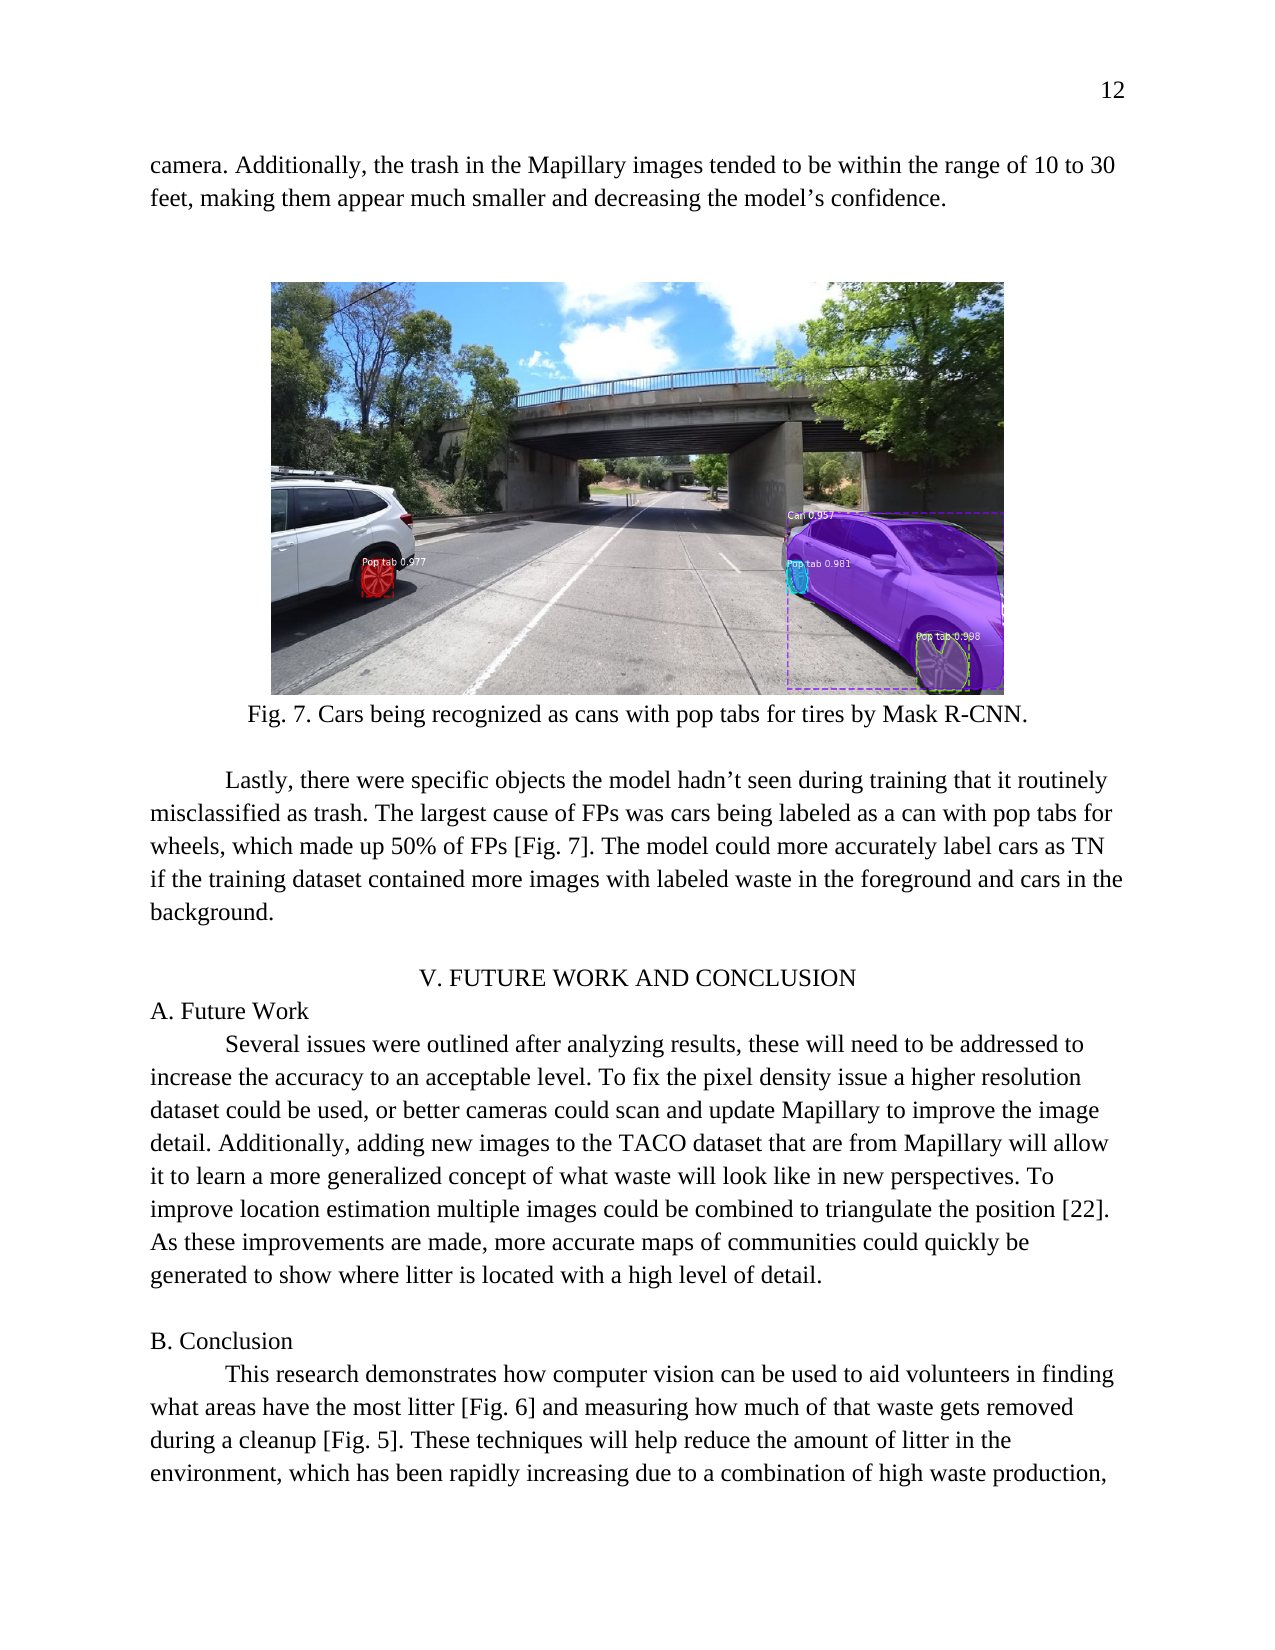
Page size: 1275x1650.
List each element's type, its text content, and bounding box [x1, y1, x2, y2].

picture [271, 282, 1004, 695]
subtitle B. Conclusion [150, 1326, 1125, 1355]
text Lastly, there were specific objects the model hadn’t seen during training that it routinely misclassified as trash. The largest cause of FPs was cars being labeled as a can with pop tabs for wheels, which made up 50% of FPs [Fig. 7]. The model could more accurately label cars as TN if the training dataset contained more images with labeled waste in the foreground and cars in the background. [150, 765, 1125, 926]
subtitle A. Future Work [150, 996, 1125, 1025]
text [150, 1359, 1125, 1487]
text Fig. 7. Cars being recognized as cans with pop tabs for tires by Mask R-CNN. [150, 699, 1125, 728]
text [150, 150, 1125, 212]
text Several issues were outlined after analyzing results, these will need to be addressed to increase the accuracy to an acceptable level. To fix the pixel density issue a higher resolution dataset could be used, or better cameras could scan and update Mapillary to improve the image detail. Additionally, adding new images to the TACO dataset that are from Mapillary will allow it to learn a more generalized concept of what waste will look like in new perspectives. To improve location estimation multiple images could be combined to triangulate the position [22]. As these improvements are made, more accurate maps of communities could quickly be generated to show where litter is located with a high level of detail. [150, 1029, 1125, 1289]
subtitle V. FUTURE WORK AND CONCLUSION [150, 963, 1125, 992]
